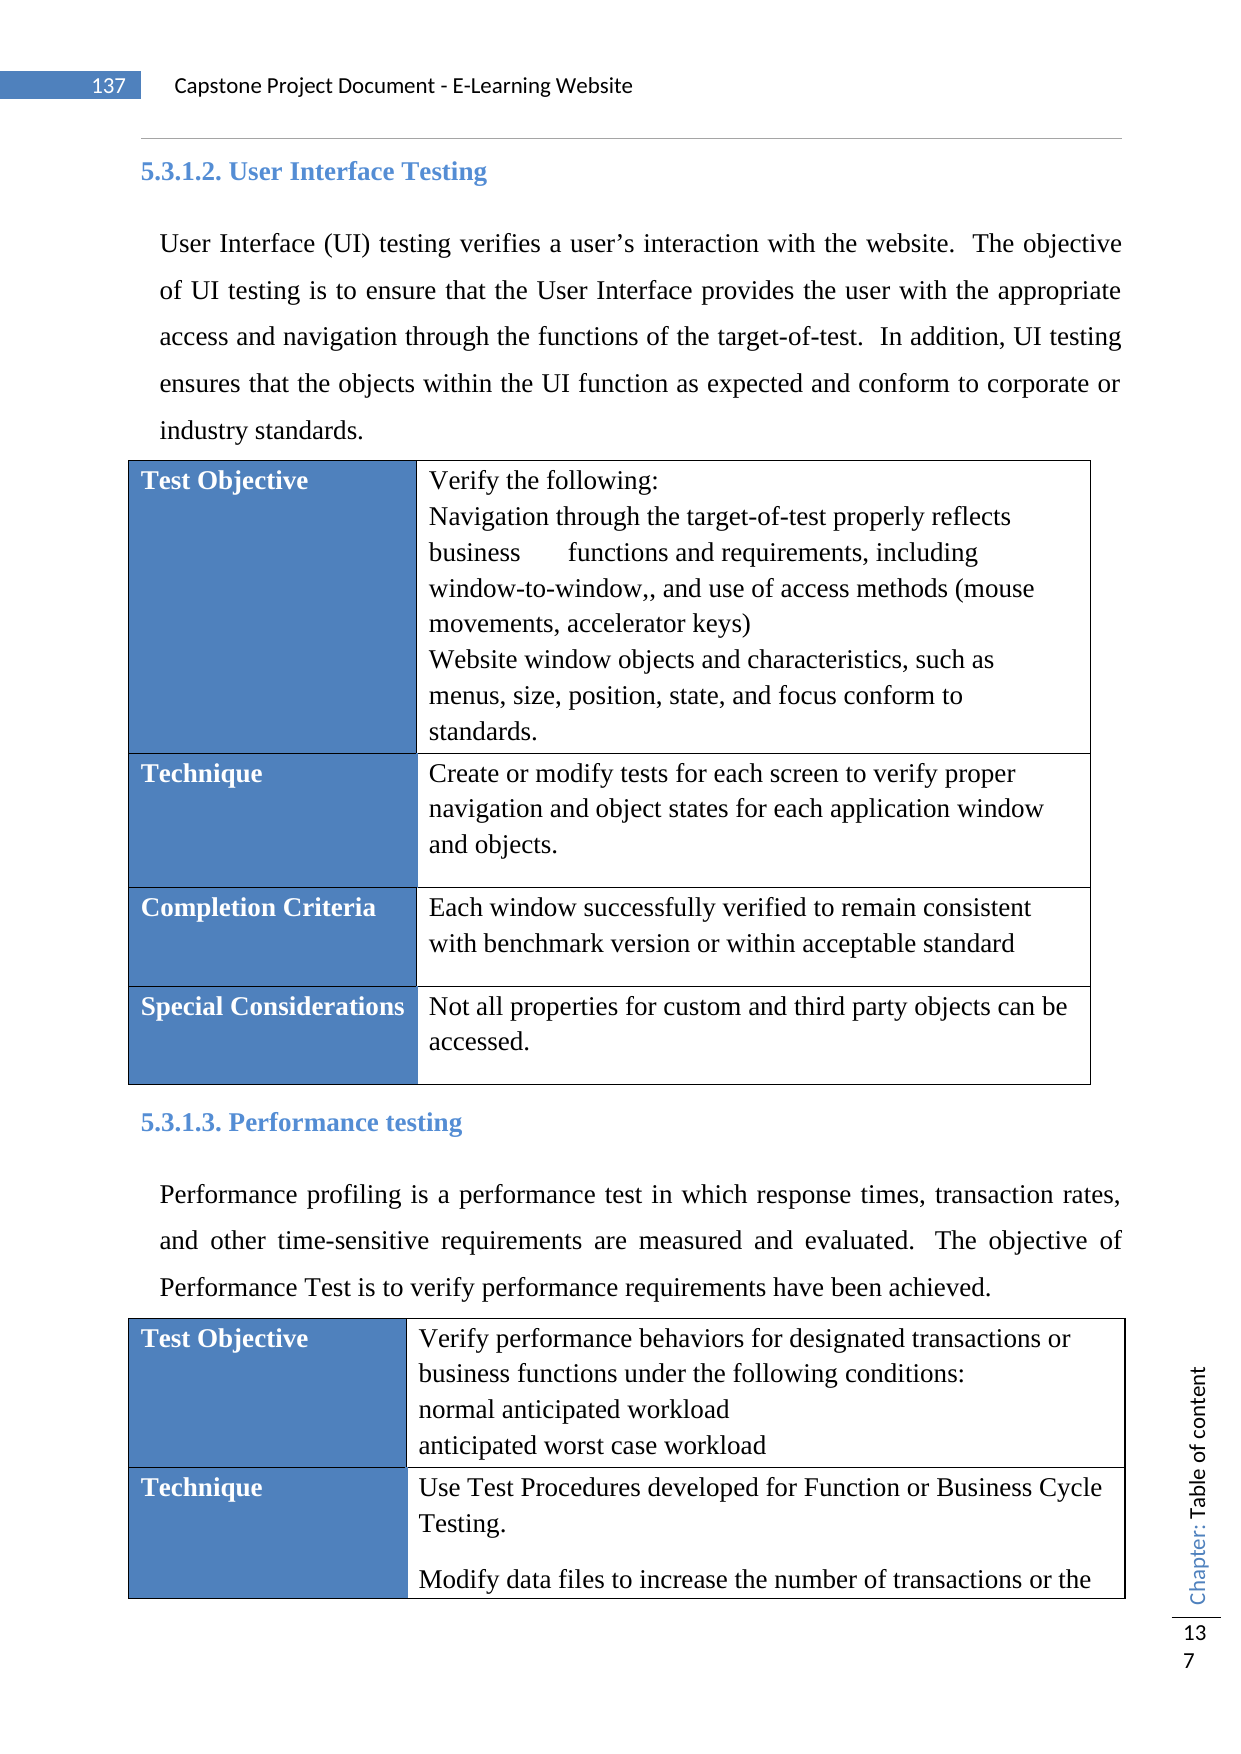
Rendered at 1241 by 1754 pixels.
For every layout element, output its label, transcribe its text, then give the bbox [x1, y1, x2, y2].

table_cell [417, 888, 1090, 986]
text Performance profiling is a performance test in which response times, transaction rates, and other time-sensitive requirements are measured and evaluated. The objective of Performance Test is to verify performance requirements have been achieved. [159, 1178, 1122, 1302]
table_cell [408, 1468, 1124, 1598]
subtitle 5.3.1.3. Performance testing [141, 1106, 1122, 1137]
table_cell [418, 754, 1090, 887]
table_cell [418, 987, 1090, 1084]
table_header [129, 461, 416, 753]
text User Interface (UI) testing verifies a user’s interaction with the website. The objective of UI testing is to ensure that the User Interface provides the user with the appropriate access and navigation through the functions of the target-of-test. In addition, UI testing ensures that the objects within the UI function as expected and conform to corporate or industry standards. [159, 227, 1122, 445]
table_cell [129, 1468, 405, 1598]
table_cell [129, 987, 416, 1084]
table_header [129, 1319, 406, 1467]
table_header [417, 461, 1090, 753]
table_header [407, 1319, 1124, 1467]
subtitle 5.3.1.2. User Interface Testing [141, 155, 1122, 187]
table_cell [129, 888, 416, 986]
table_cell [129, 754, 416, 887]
